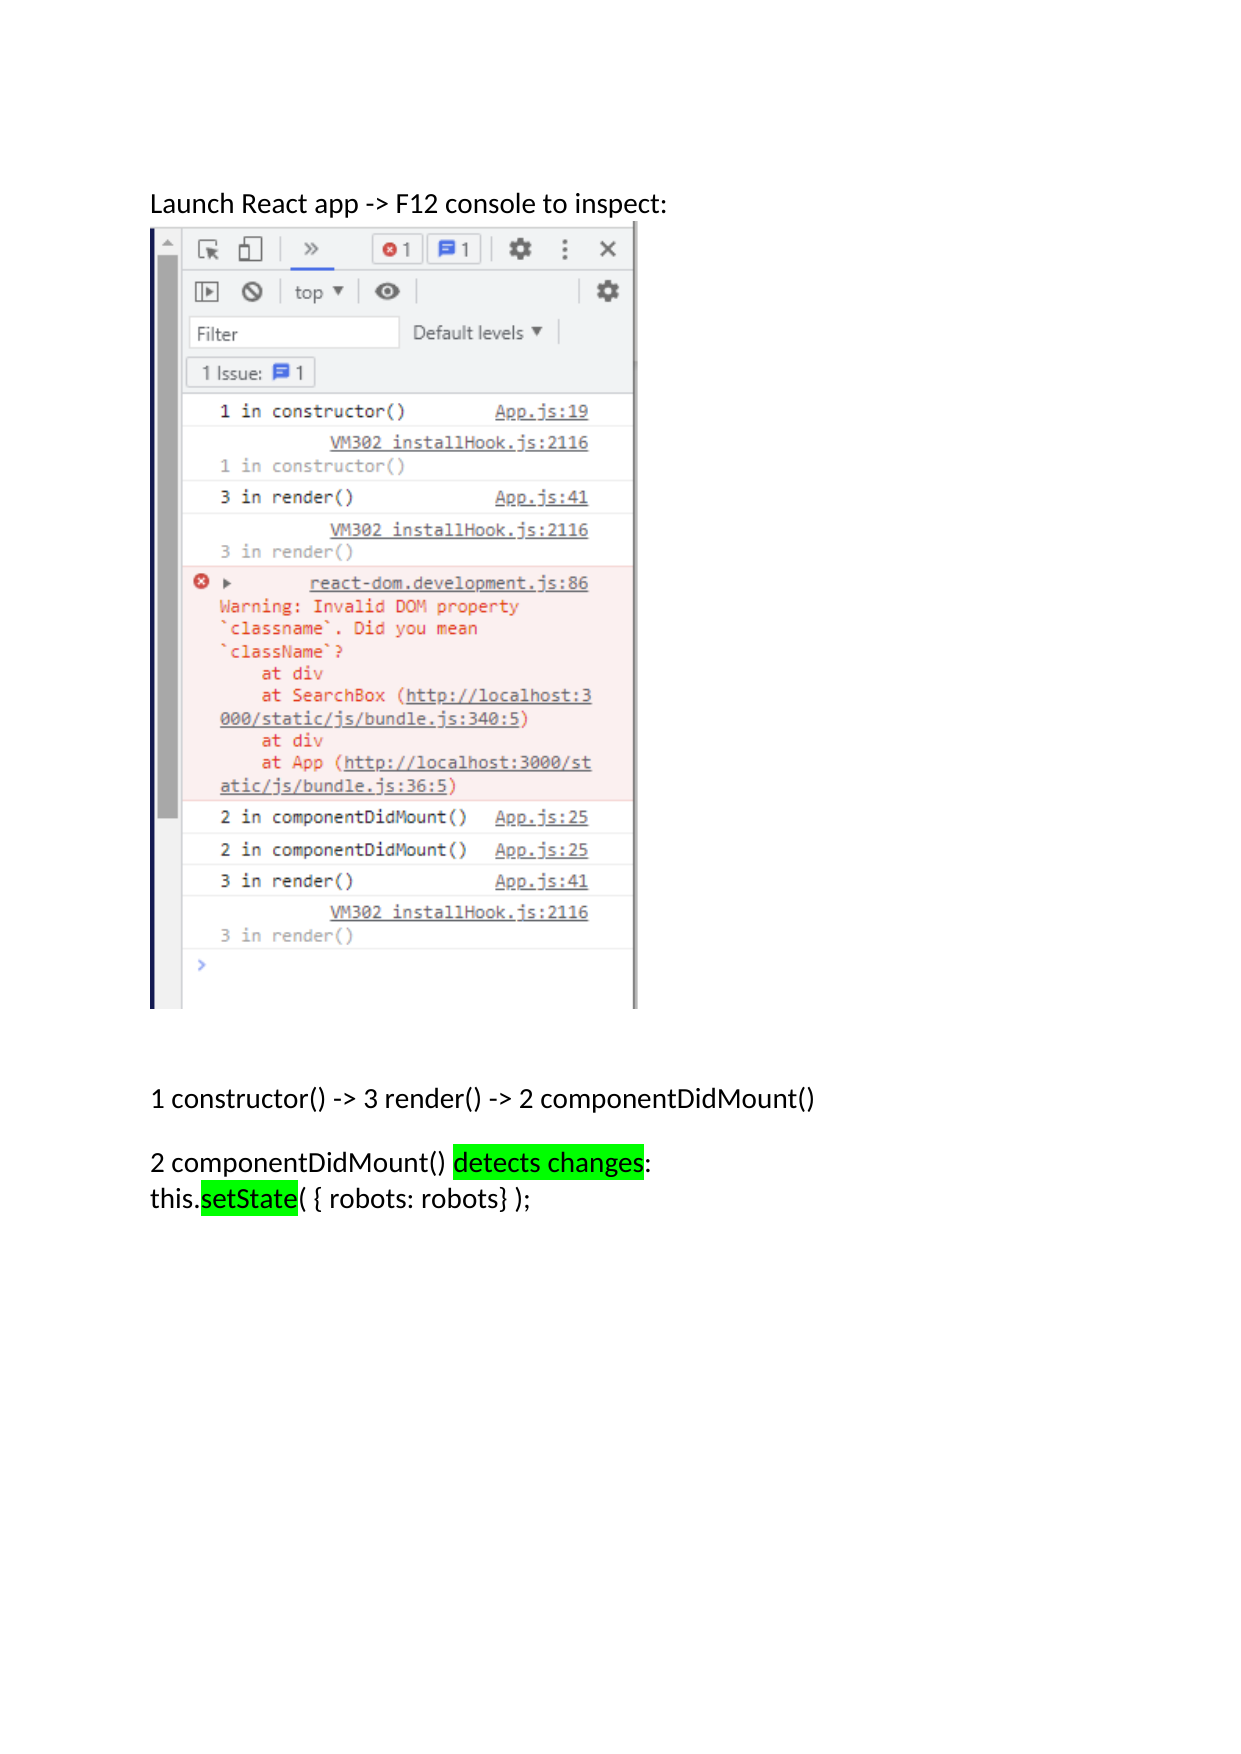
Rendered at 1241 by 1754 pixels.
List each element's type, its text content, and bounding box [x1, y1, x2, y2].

text 2 componentDidMount() detects changes: [150, 1144, 453, 1180]
picture [150, 221, 638, 1009]
text 2 componentDidMount() detects changes: [644, 1144, 1090, 1180]
text 1 constructor() -> 3 render() -> 2 componentDidMount() [150, 1080, 1090, 1116]
text Launch React app -> F12 console to inspect: [150, 186, 1090, 221]
text this.setState( { robots: robots} ); [298, 1180, 1090, 1216]
